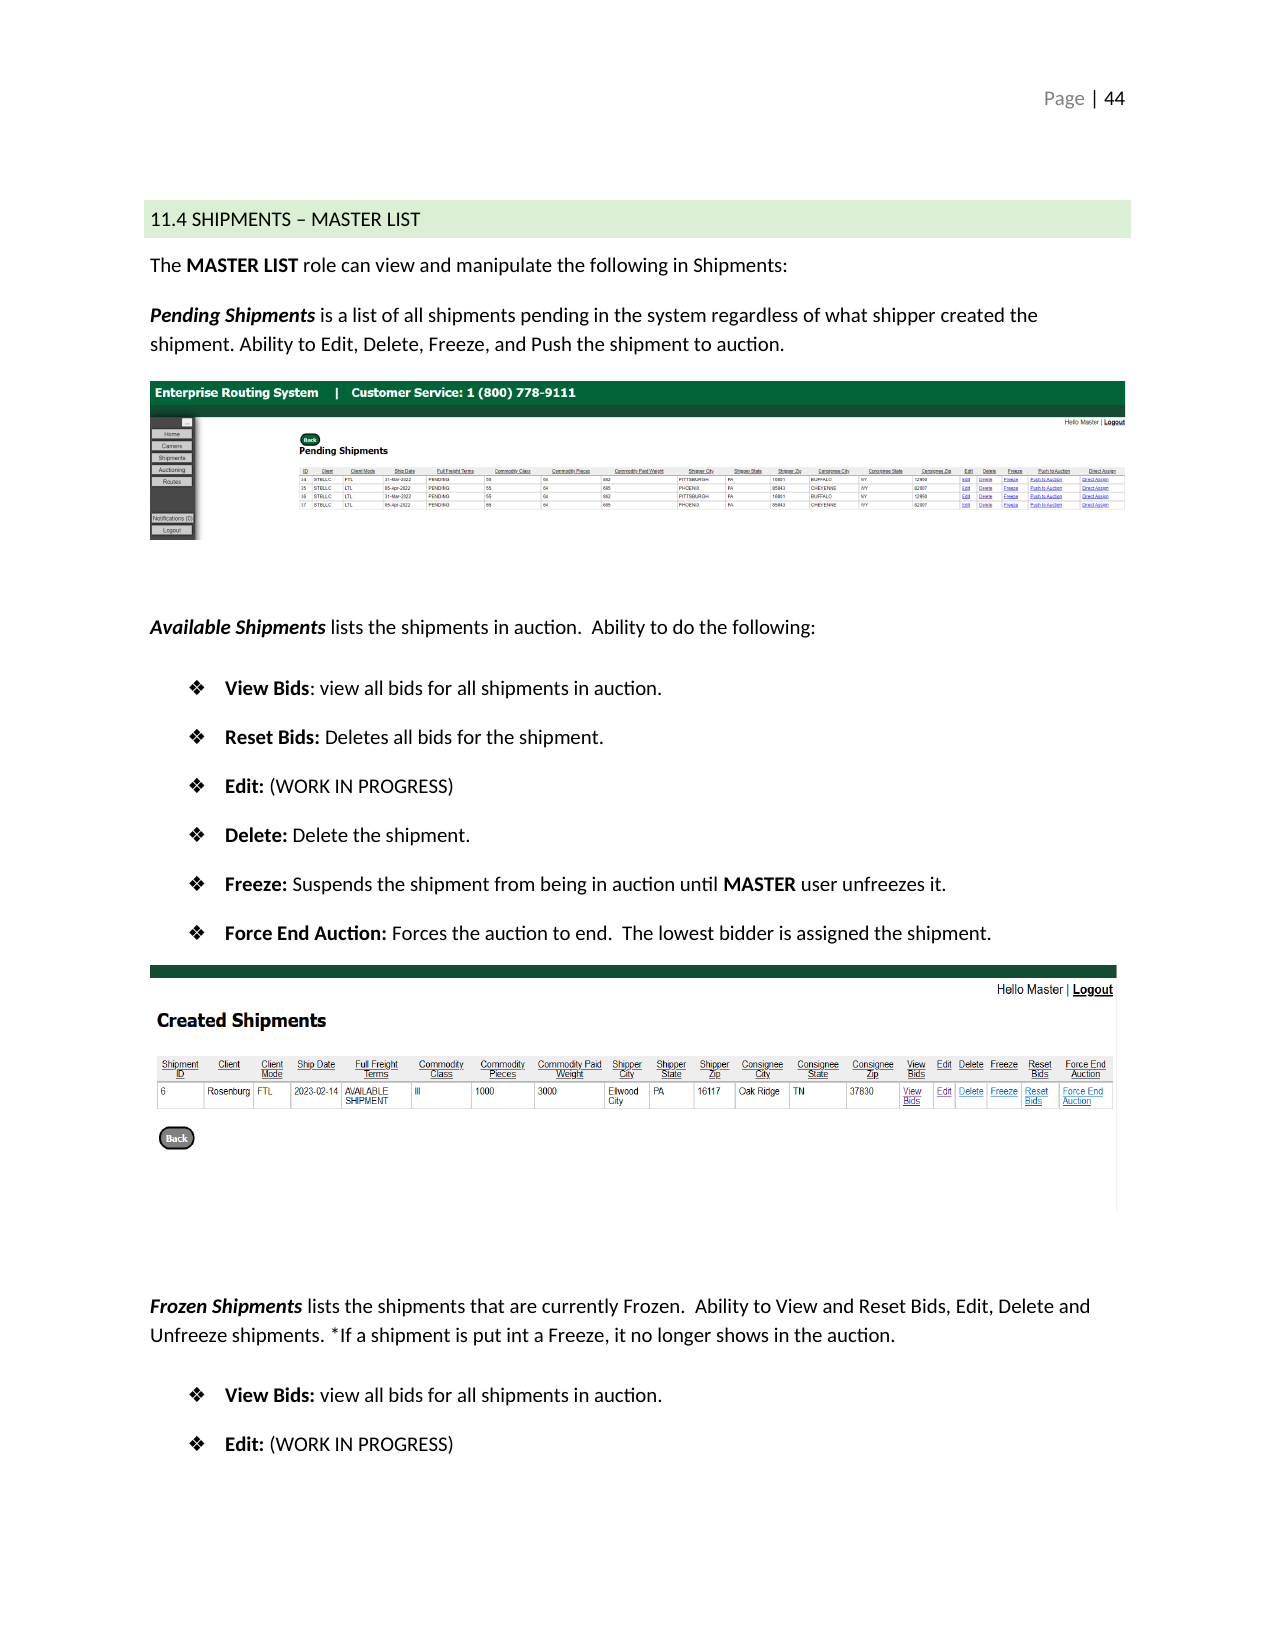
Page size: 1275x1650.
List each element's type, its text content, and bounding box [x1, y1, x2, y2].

list View Bids: view all bids for all shipments in auction. [187, 664, 1125, 707]
text 11.4 SHIPMENTS – MASTER LIST [150, 206, 1125, 232]
list Freeze: Suspends the shipment from being in auction until MASTER user unfreezes it. [187, 860, 1125, 903]
text The MASTER LIST role can view and manipulate the following in Shipments: [150, 252, 1125, 277]
list View Bids: view all bids for all shipments in auction. [187, 1372, 1125, 1415]
text Pending Shipments is a list of all shipments pending in the system regardless of what shipper created the shipment. Ability to Edit, Delete, Freeze, and Push the shipment to auction. [150, 302, 1125, 357]
picture [150, 381, 1125, 540]
list Delete: Delete the shipment. [187, 811, 1125, 854]
text Frozen Shipments lists the shipments that are currently Frozen. Ability to View and Reset Bids, Edit, Delete and Unfreeze shipments. *If a shipment is put int a Freeze, it no longer shows in the auction. [150, 1293, 1125, 1347]
list Edit: (WORK IN PROGRESS) [187, 1421, 1125, 1464]
list Reset Bids: Deletes all bids for the shipment. [187, 713, 1125, 756]
list Force End Auction: Forces the auction to end. The lowest bidder is assigned the shipment. [187, 909, 1125, 952]
picture [150, 965, 1118, 1212]
text Available Shipments lists the shipments in auction. Ability to do the following: [150, 614, 1125, 639]
list Edit: (WORK IN PROGRESS) [187, 762, 1125, 805]
